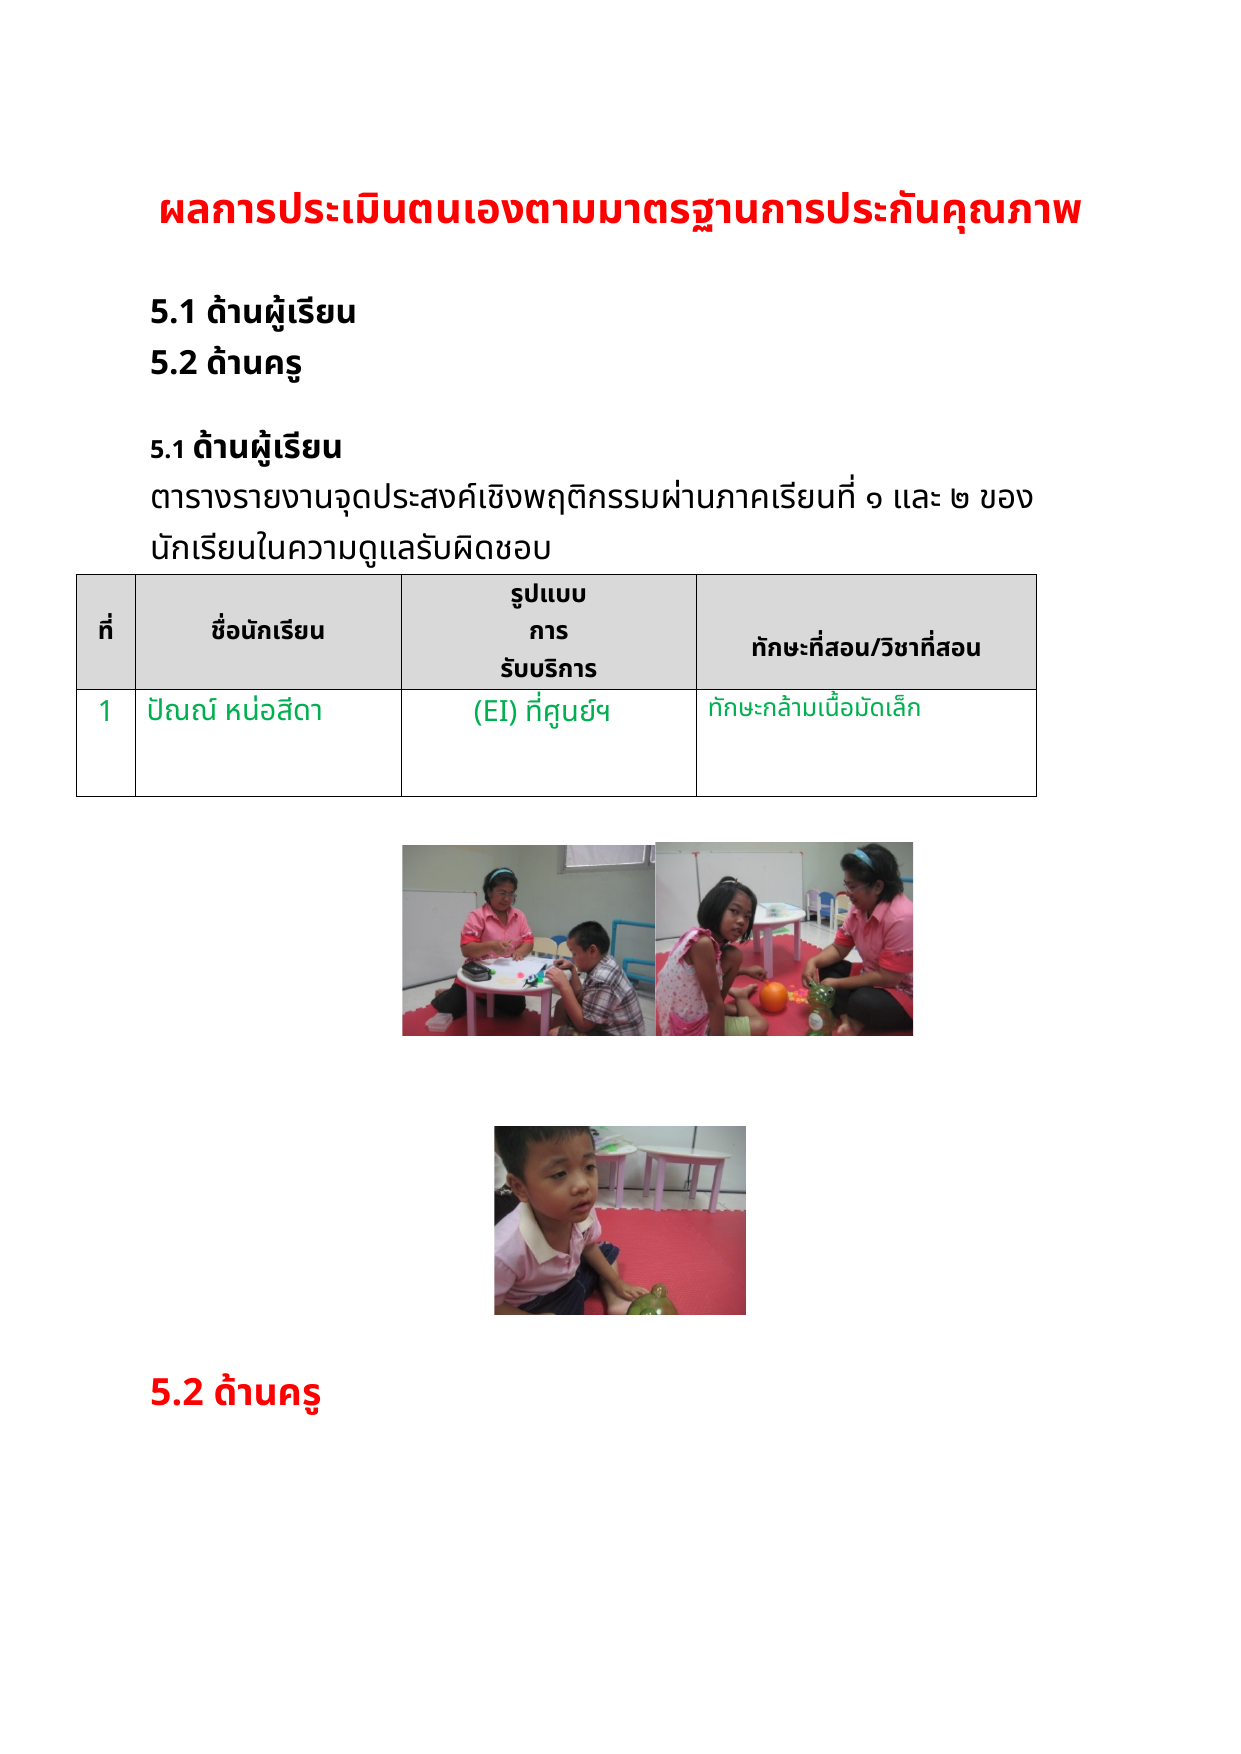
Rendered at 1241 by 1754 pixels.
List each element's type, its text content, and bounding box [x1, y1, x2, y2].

table_cell 1 [77, 690, 135, 796]
picture [402, 842, 914, 1036]
table_header ชื่อนักเรียน [136, 575, 401, 689]
table_cell ทักษะกล้ามเนื้อมัดเล็ก [697, 690, 1036, 796]
table_cell (EI) ที่ศูนย์ฯ [402, 690, 696, 796]
table_header ทักษะที่สอน/วิชาที่สอน [697, 575, 1036, 689]
table_header ที่ [77, 575, 135, 689]
text 5.2 ด้านครู [150, 338, 1090, 389]
text ตารางรายงานจุดประสงค์เชิงพฤติกรรมผ่านภาคเรียนที่ ๑ และ ๒ ของนักเรียนในความดูแลรับผิดชอบ [150, 473, 1124, 574]
text 5.2 ด้านครู [150, 1365, 1090, 1422]
table_header รูปแบบ การ รับบริการ [402, 575, 696, 689]
text 5.1 ด้านผู้เรียน [150, 423, 1090, 473]
picture [494, 1126, 746, 1315]
table_cell ปัณณ์ หน่อสีดา [136, 690, 401, 796]
text 5.1 ด้านผู้เรียน [150, 288, 1090, 338]
text ผลการประเมินตนเองตามมาตรฐานการประกันคุณภาพ [150, 179, 1090, 242]
